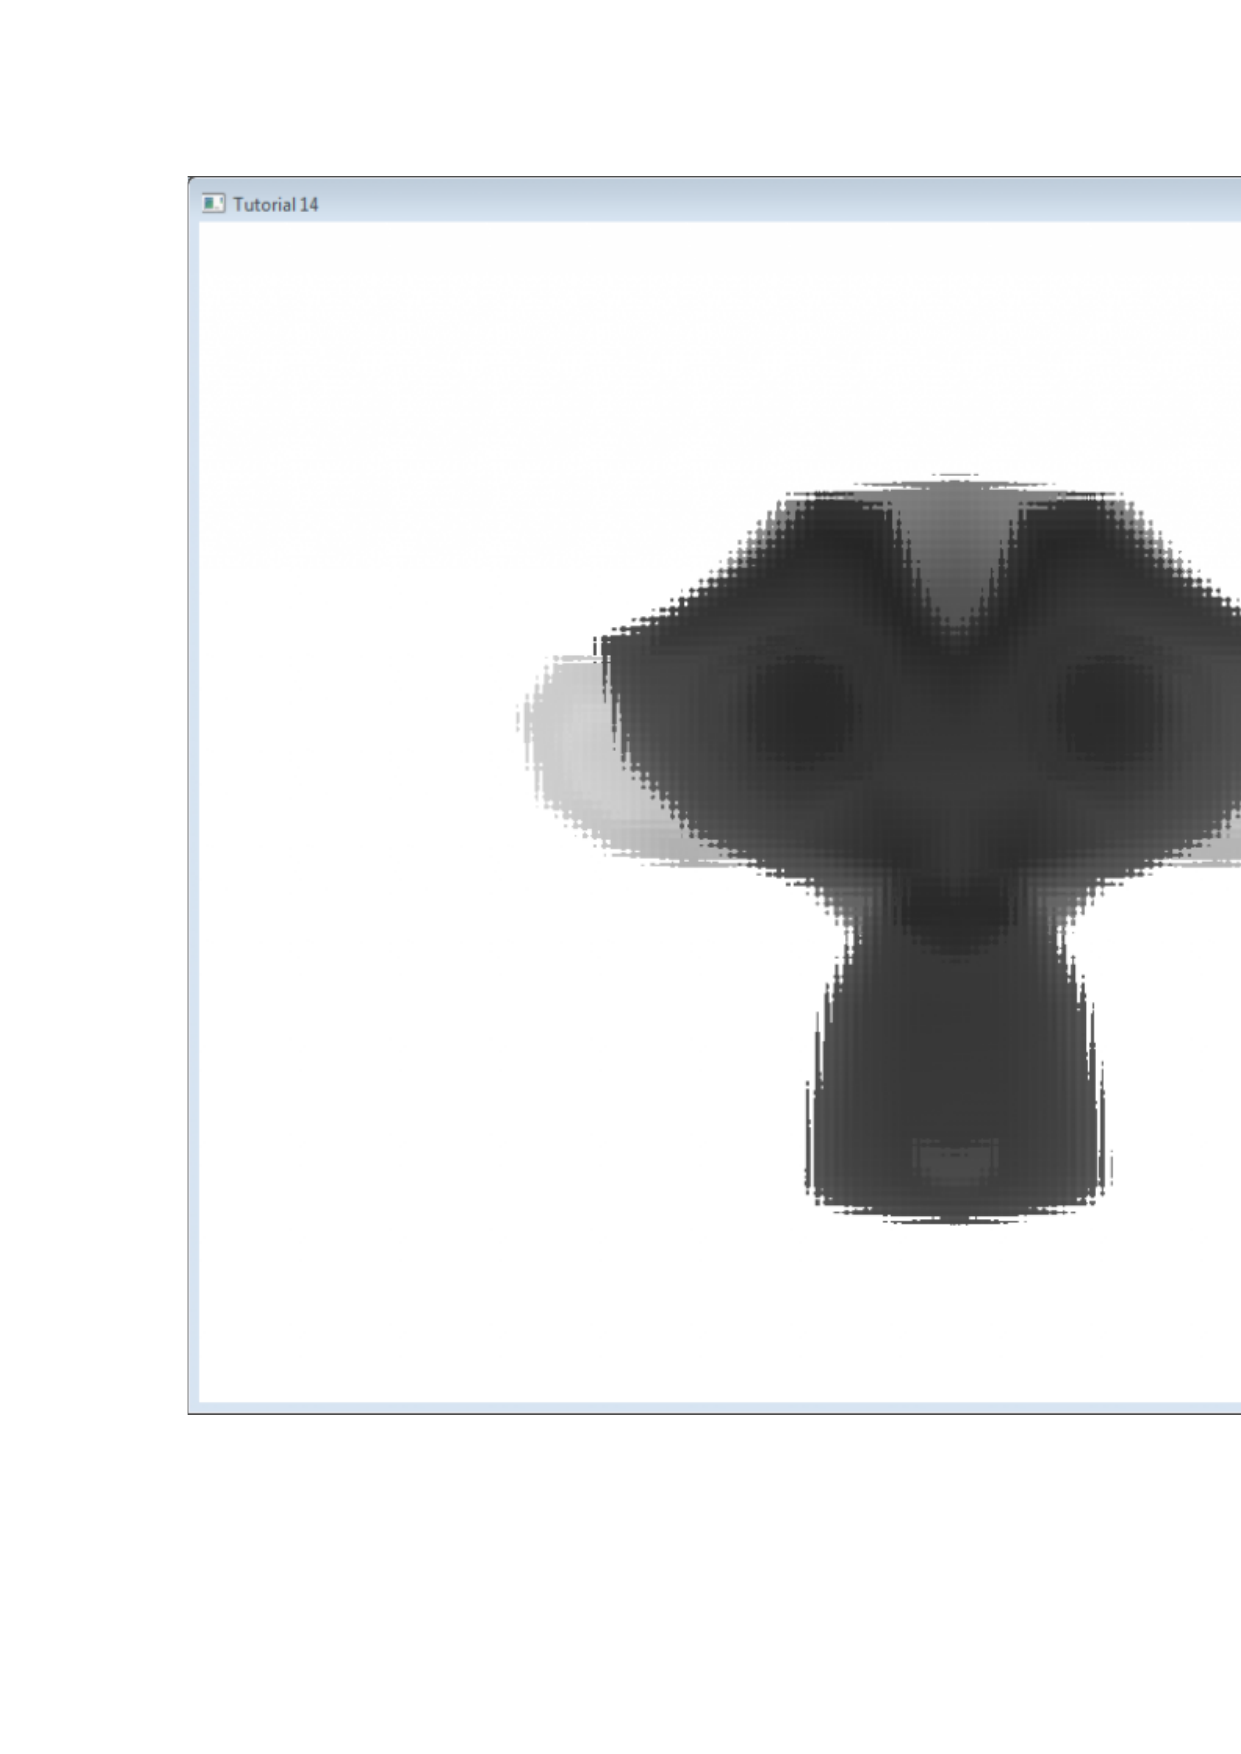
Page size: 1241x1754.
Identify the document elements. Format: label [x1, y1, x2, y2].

picture [187, 176, 1241, 1415]
